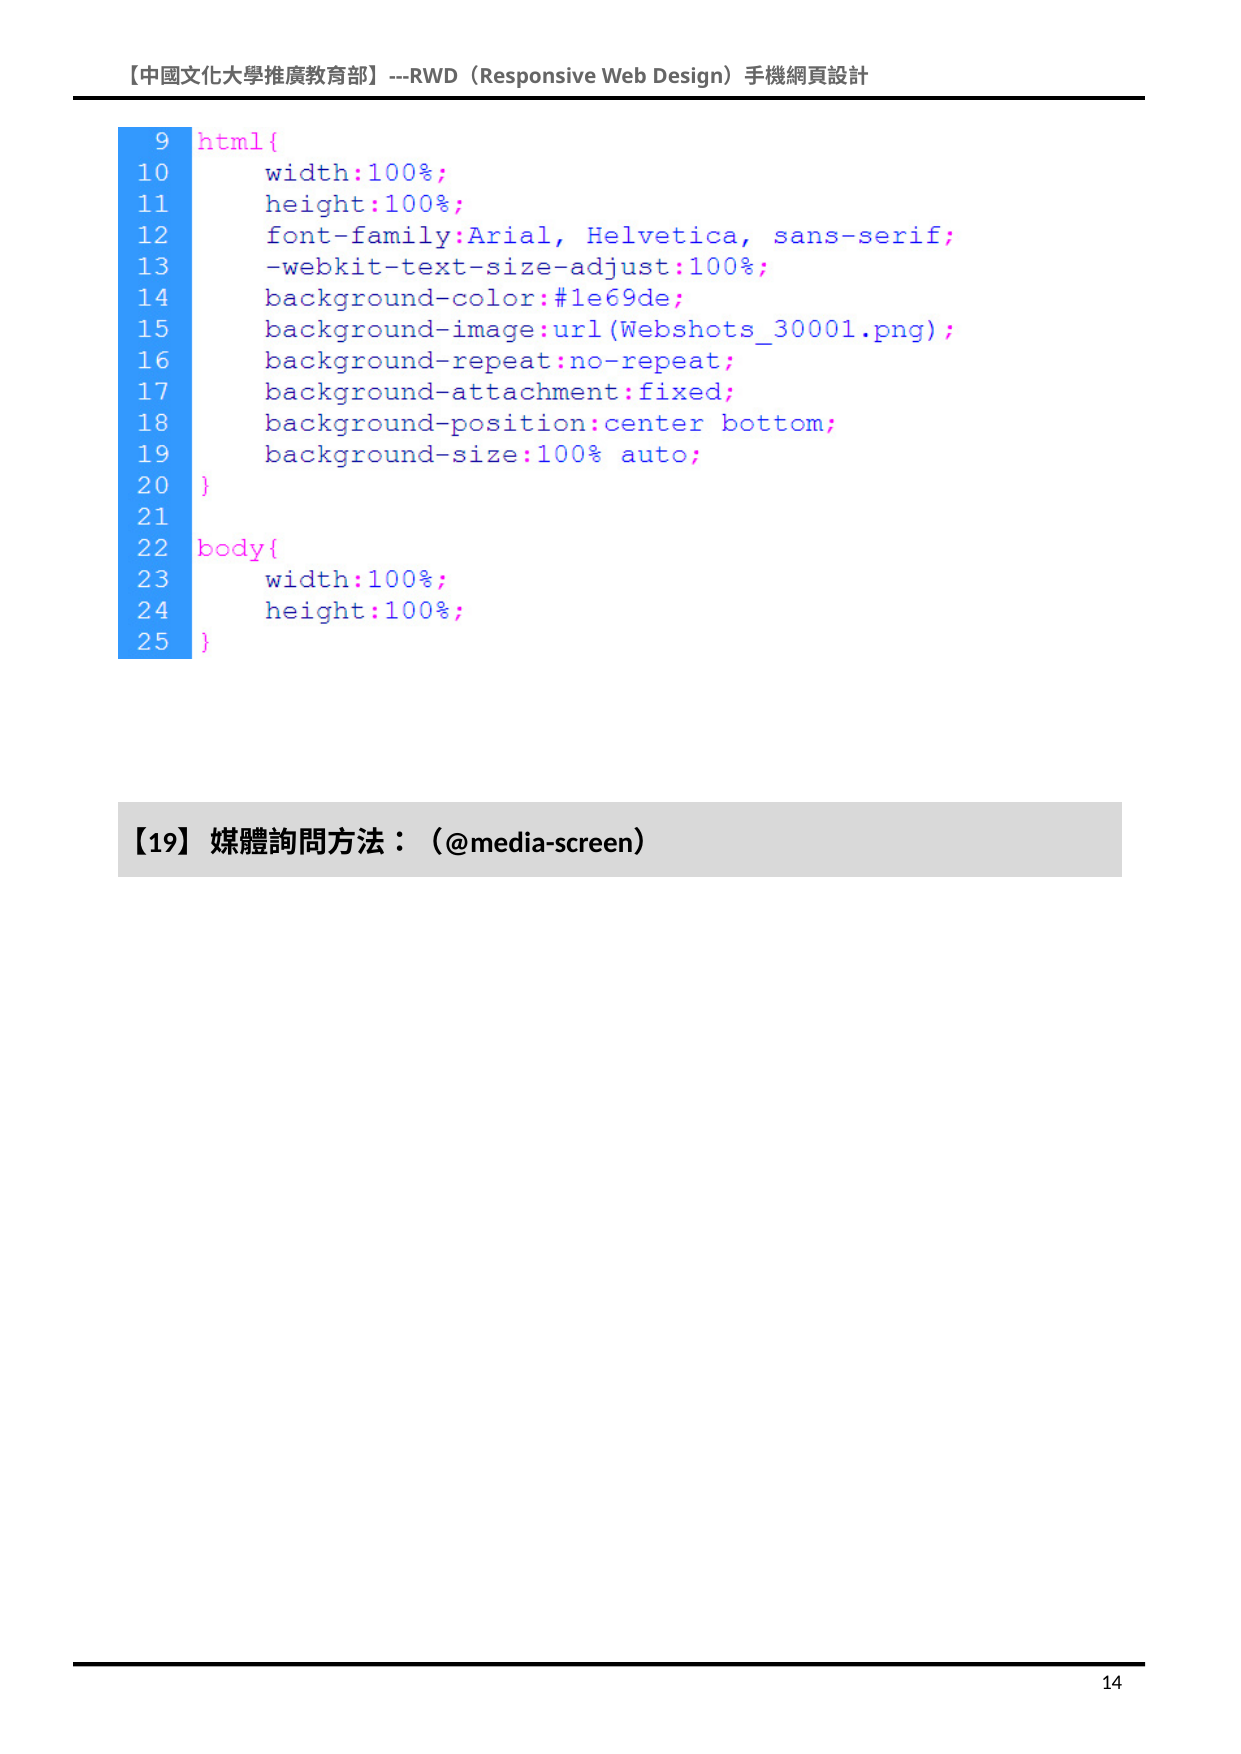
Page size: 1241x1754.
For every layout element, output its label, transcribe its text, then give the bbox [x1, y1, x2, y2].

picture [118, 127, 1004, 659]
list 媒體詢問方法：（@media-screen） [118, 802, 1122, 877]
